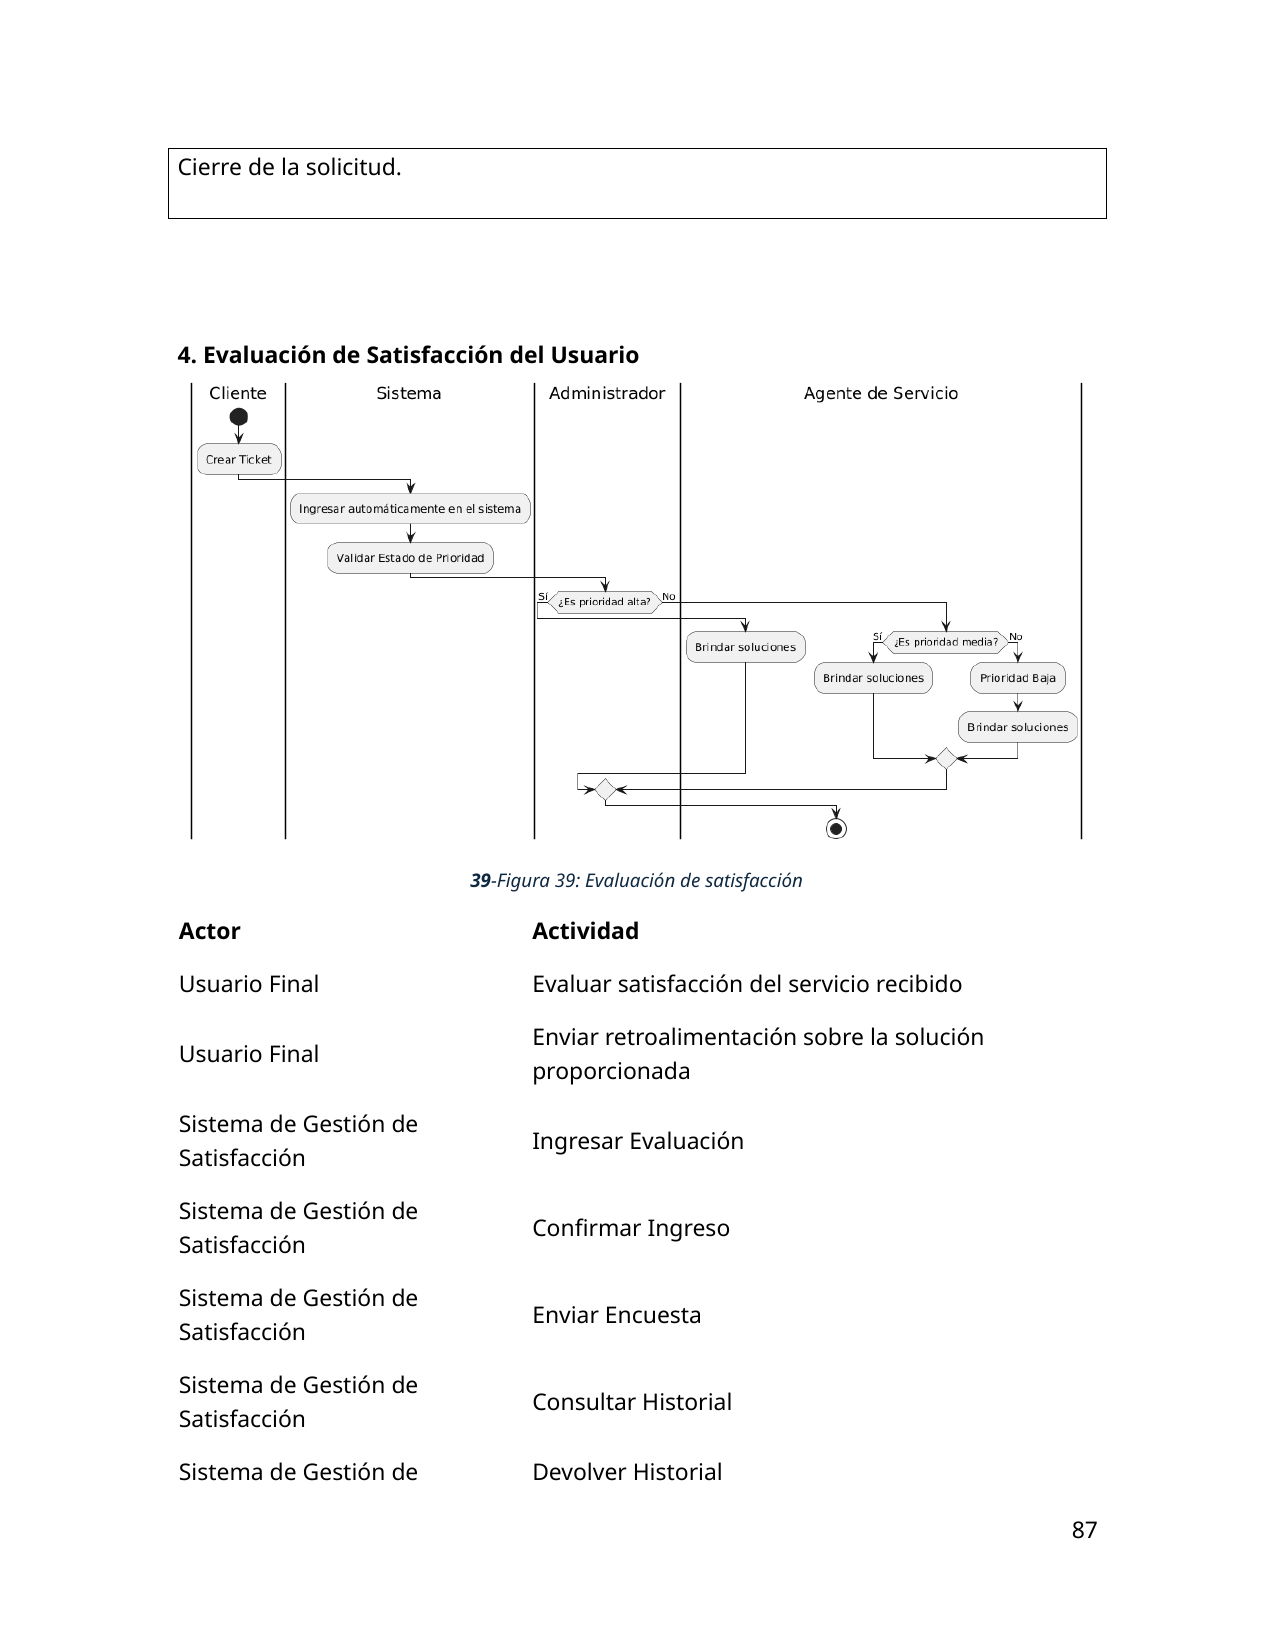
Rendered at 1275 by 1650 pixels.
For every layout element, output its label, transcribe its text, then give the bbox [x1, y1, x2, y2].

table_header Actor [177, 914, 530, 967]
table_cell Sistema de Gestión de Satisfacción [177, 1107, 530, 1193]
table_cell Devolver Historial [530, 1454, 1098, 1488]
table_cell Sistema de Gestión de Satisfacción [177, 1280, 530, 1367]
table_cell Enviar Encuesta [530, 1280, 1098, 1367]
table_cell Usuario Final [177, 967, 530, 1020]
text 39-Figura 39: Evaluación de satisfacción [177, 867, 1098, 893]
table_cell Usuario Final [177, 1020, 530, 1107]
table_cell Ingresar Evaluación [530, 1107, 1098, 1193]
table_cell Consultar Historial [530, 1367, 1098, 1454]
table_cell Sistema de Gestión de Satisfacción [177, 1367, 530, 1454]
text 4. Evaluación de Satisfacción del Usuario [177, 238, 1098, 373]
table_header Actividad [530, 914, 1098, 967]
table_cell Confirmar Ingreso [530, 1194, 1098, 1280]
text Cierre de la solicitud. [169, 149, 1106, 218]
table_cell Enviar retroalimentación sobre la solución proporcionada [530, 1020, 1098, 1107]
picture [177, 373, 1098, 848]
table_cell Sistema de Gestión de Satisfacción [177, 1194, 530, 1280]
table_cell Evaluar satisfacción del servicio recibido [530, 967, 1098, 1020]
table_cell Sistema de Gestión de Satisfacción [177, 1454, 530, 1488]
